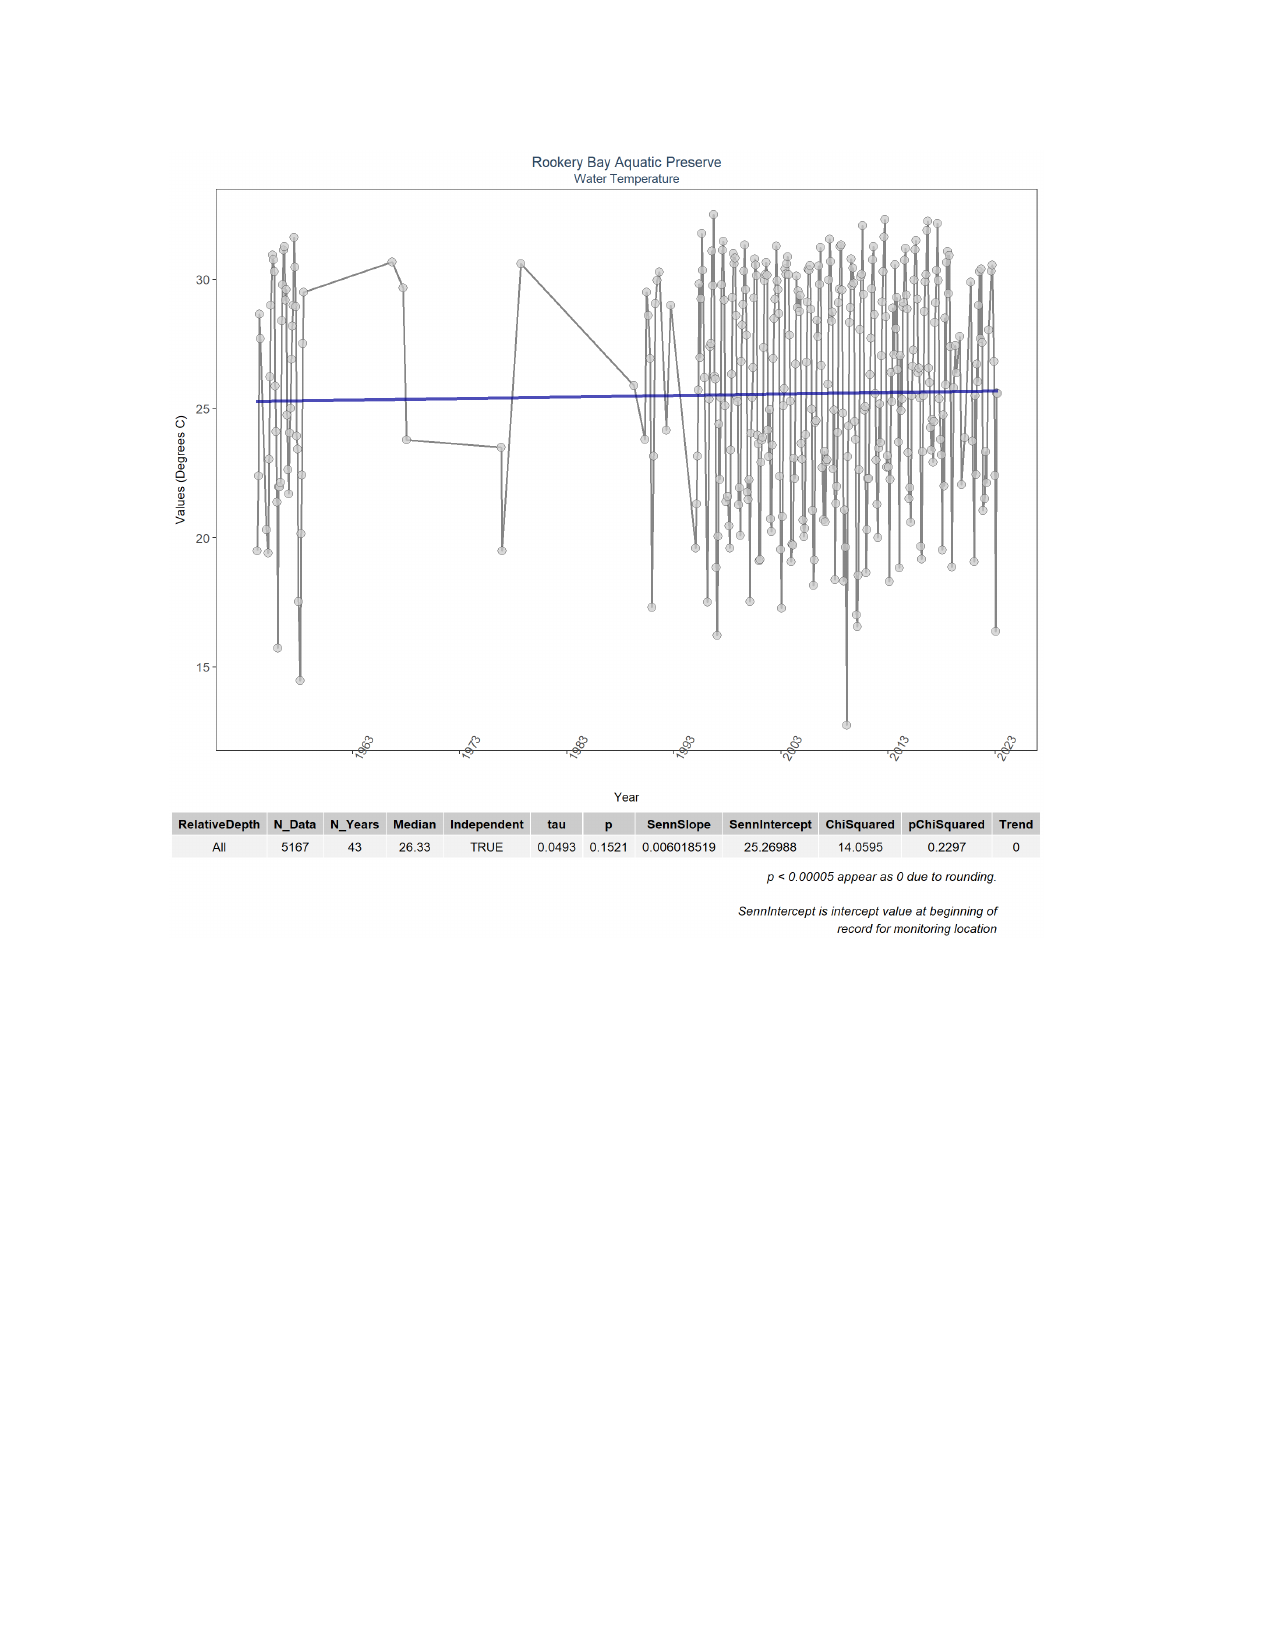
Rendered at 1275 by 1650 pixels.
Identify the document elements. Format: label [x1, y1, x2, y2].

picture [168, 150, 1044, 938]
